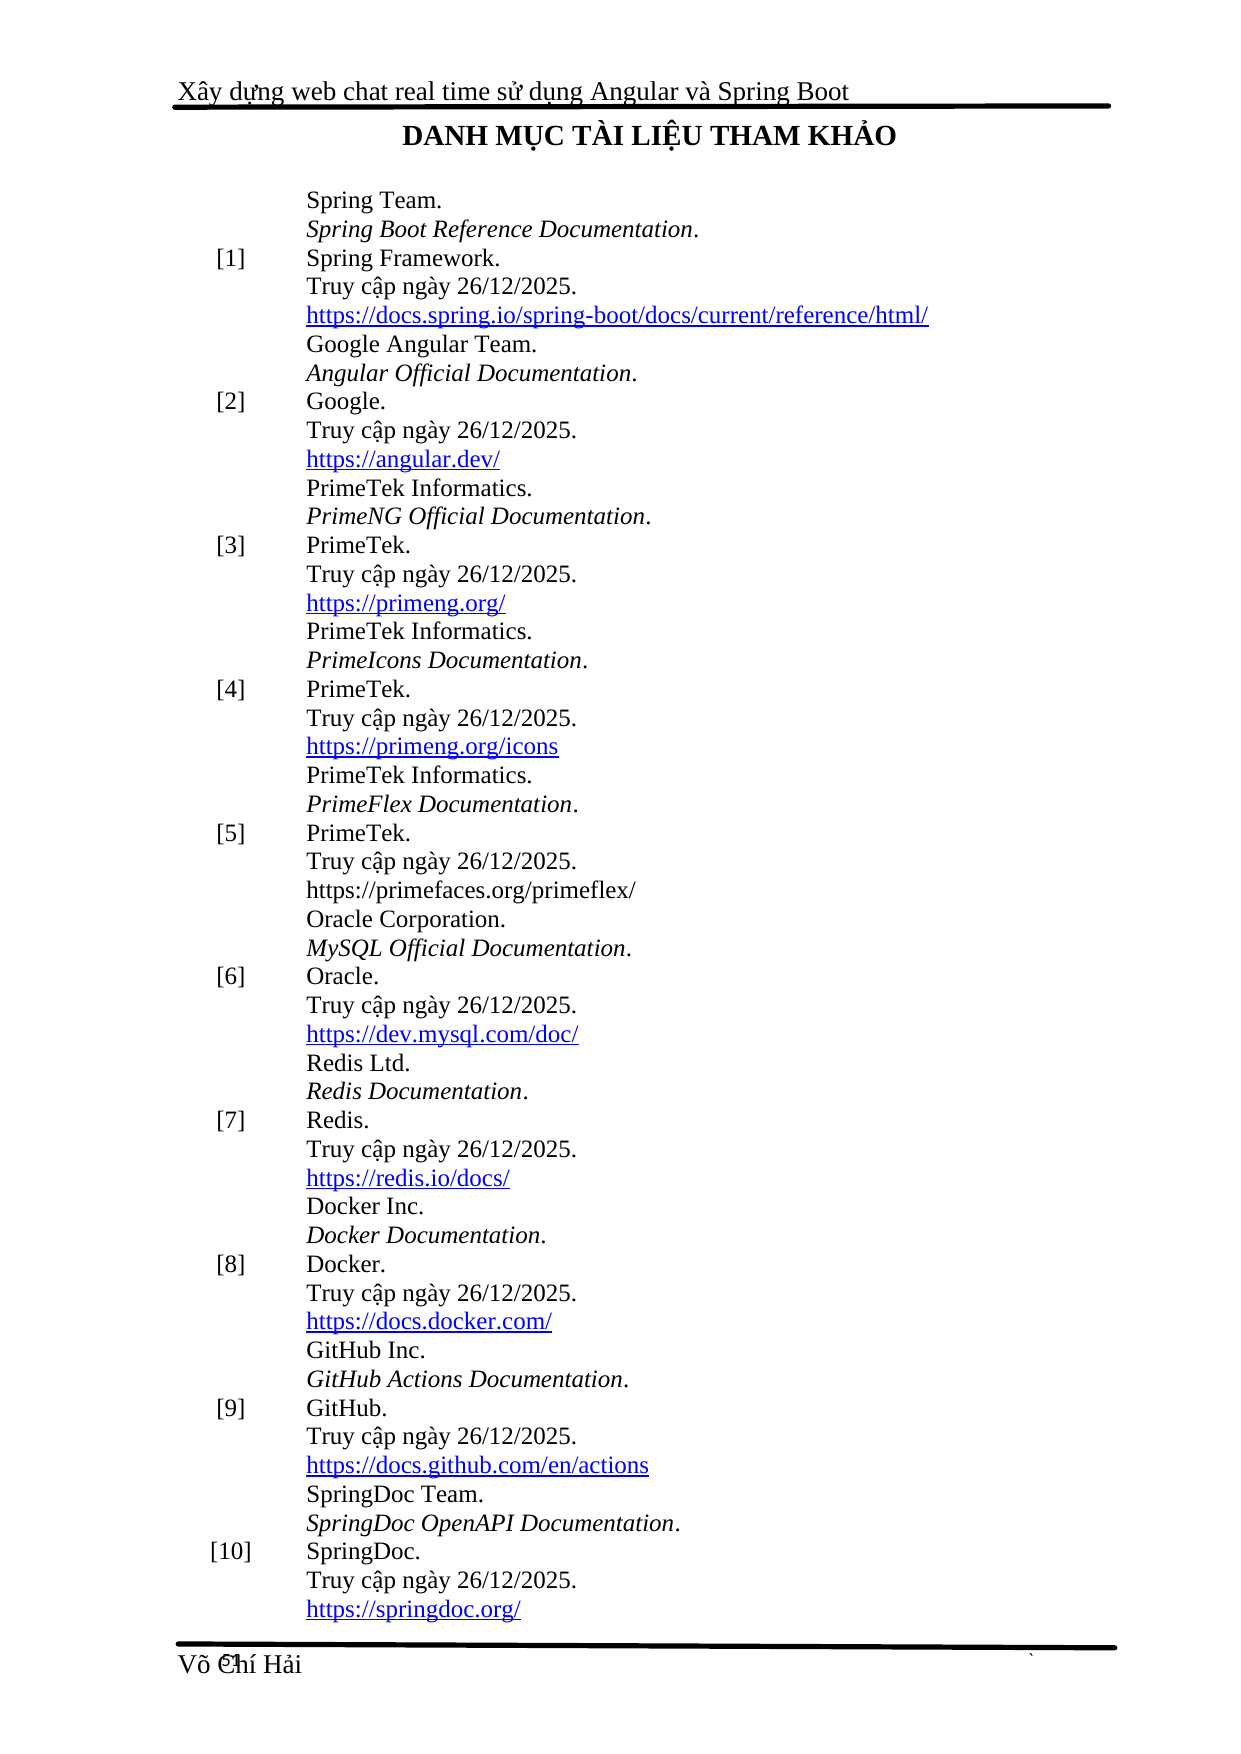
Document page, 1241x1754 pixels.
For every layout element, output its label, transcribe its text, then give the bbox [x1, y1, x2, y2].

table_cell Redis Ltd. Redis Documentation. Redis. Truy cập ngày 26/12/2025. https://redis.io/docs/ [295, 1048, 1133, 1191]
table_cell [9] [166, 1335, 295, 1479]
table_header Spring Team. Spring Boot Reference Documentation. Spring Framework. Truy cập ngày 26/12/2025. https://docs.spring.io/spring-boot/docs/current/reference/html/ [295, 185, 1133, 329]
table_cell [7] [166, 1048, 295, 1191]
table_cell Docker Inc. Docker Documentation. Docker. Truy cập ngày 26/12/2025. https://docs.docker.com/ [295, 1191, 1133, 1335]
table_header [1] [166, 185, 295, 329]
table_cell PrimeTek Informatics. PrimeNG Official Documentation. PrimeTek. Truy cập ngày 26/12/2025. https://primeng.org/ [295, 473, 1133, 616]
text DANH MỤC TÀI LIỆU THAM KHẢO [177, 118, 1122, 152]
table_cell [4] [166, 616, 295, 760]
table_cell [8] [166, 1191, 295, 1335]
table_cell PrimeTek Informatics. PrimeFlex Documentation. PrimeTek. Truy cập ngày 26/12/2025. https://primefaces.org/primeflex/ [295, 760, 1133, 904]
table_cell [10] [166, 1479, 295, 1623]
table_cell [6] [166, 904, 295, 1048]
table_cell Oracle Corporation. MySQL Official Documentation. Oracle. Truy cập ngày 26/12/2025. https://dev.mysql.com/doc/ [295, 904, 1133, 1048]
table_cell [2] [166, 329, 295, 473]
table_cell [3] [166, 473, 295, 616]
table_cell SpringDoc Team. SpringDoc OpenAPI Documentation. SpringDoc. Truy cập ngày 26/12/2025. https://springdoc.org/ [295, 1479, 1133, 1623]
table_cell PrimeTek Informatics. PrimeIcons Documentation. PrimeTek. Truy cập ngày 26/12/2025. https://primeng.org/icons [295, 616, 1133, 760]
table_cell Google Angular Team. Angular Official Documentation. Google. Truy cập ngày 26/12/2025. https://angular.dev/ [295, 329, 1133, 473]
table_cell GitHub Inc. GitHub Actions Documentation. GitHub. Truy cập ngày 26/12/2025. https://docs.github.com/en/actions [295, 1335, 1133, 1479]
table_cell [5] [166, 760, 295, 904]
